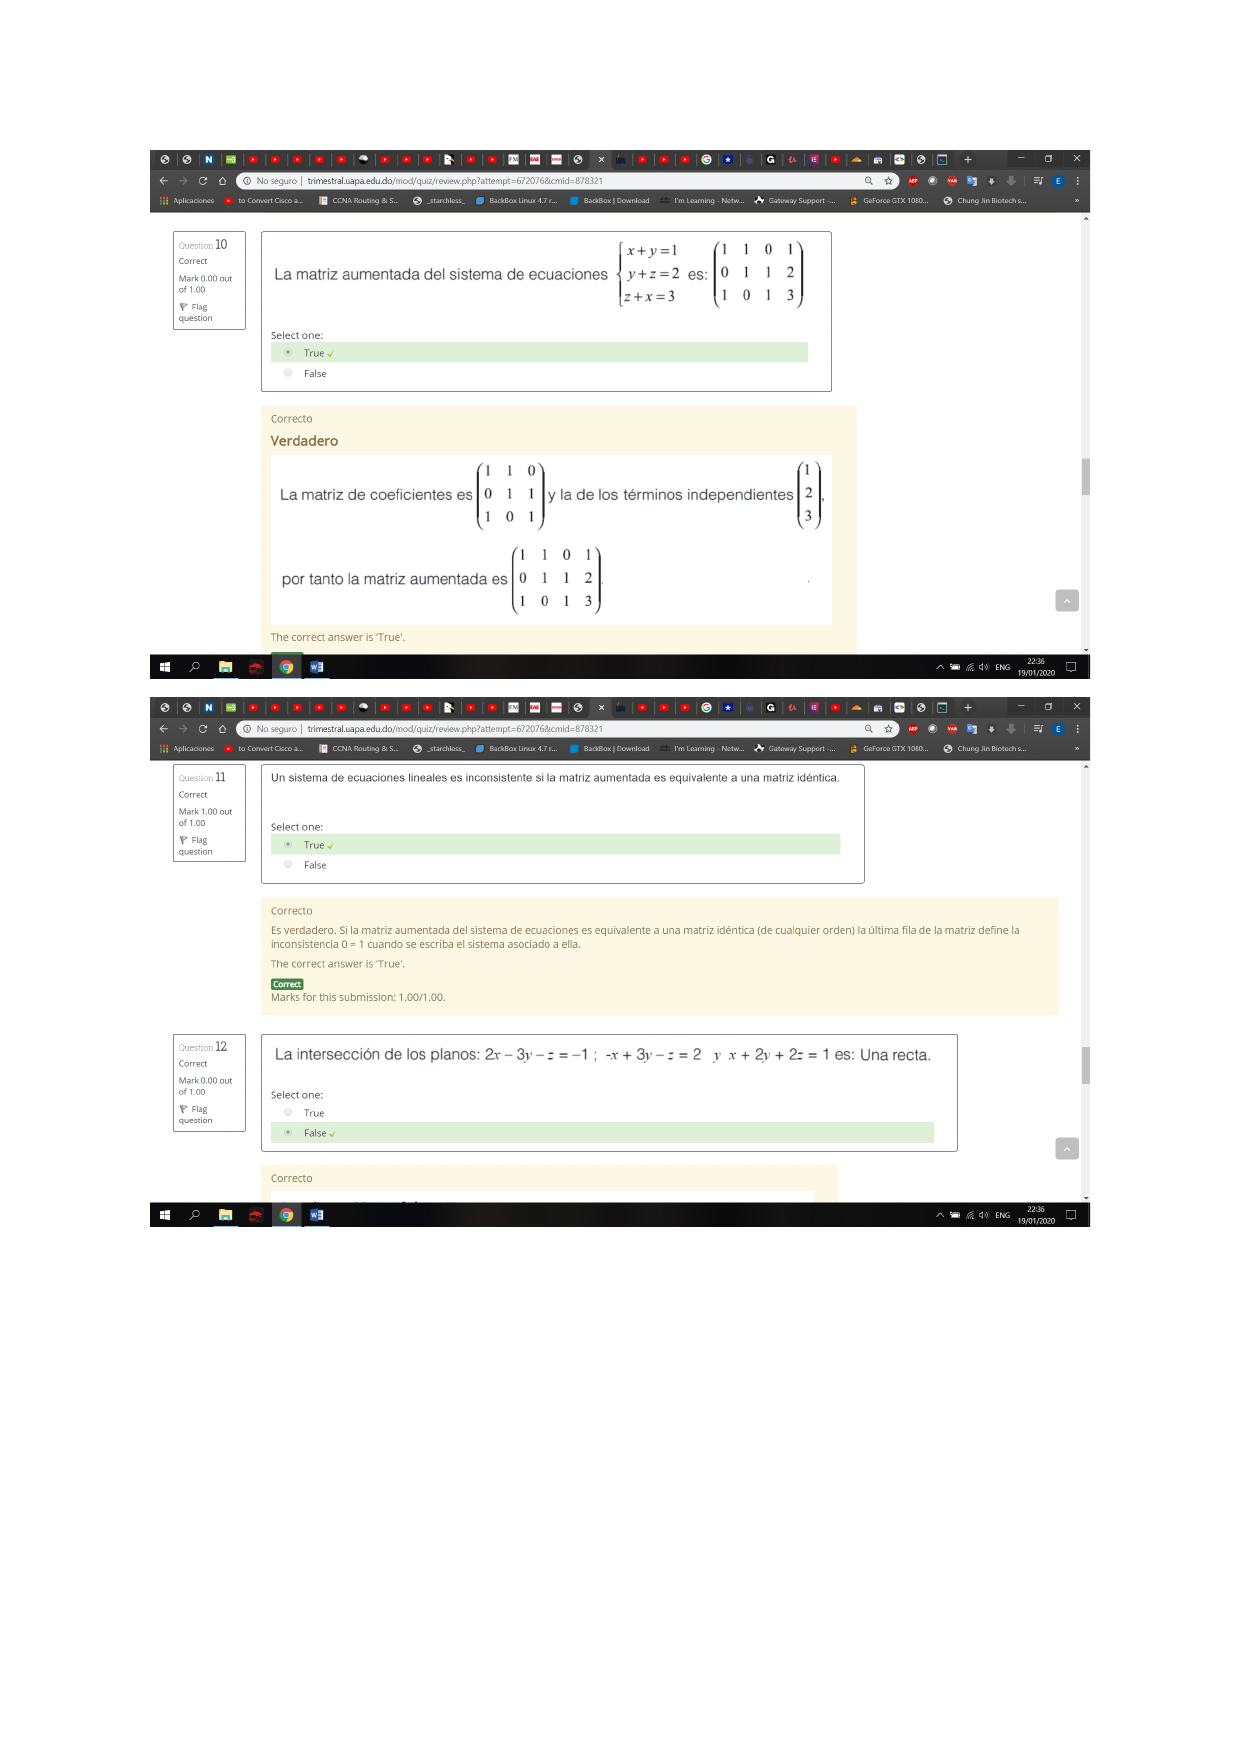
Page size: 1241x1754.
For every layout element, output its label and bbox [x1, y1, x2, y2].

picture [150, 150, 1091, 679]
picture [150, 697, 1091, 1227]
